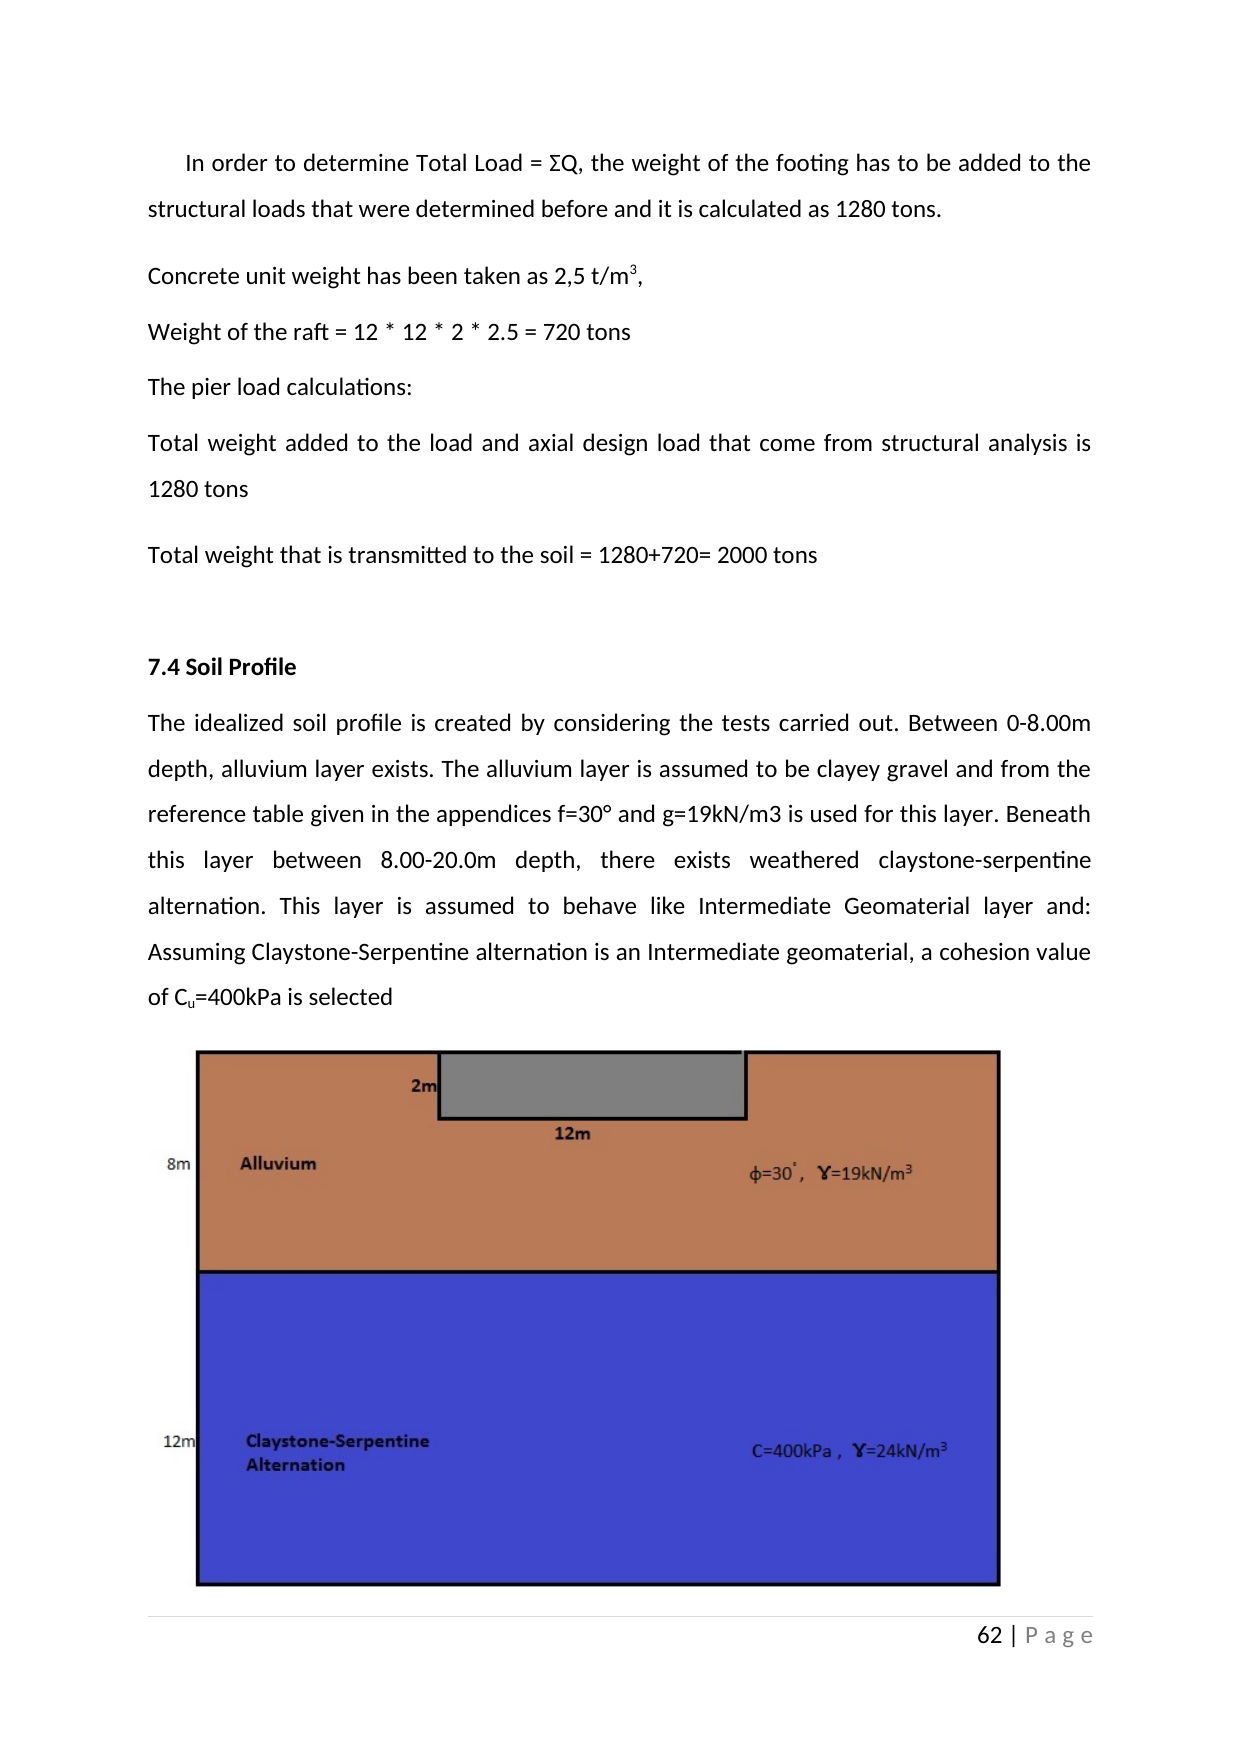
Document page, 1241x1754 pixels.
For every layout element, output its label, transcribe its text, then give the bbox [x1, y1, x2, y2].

text Total weight added to the load and axial design load that come from structural analysis is 1280 tons [148, 427, 1093, 504]
text Concrete unit weight has been taken as 2,5 t/m3, [148, 260, 1093, 290]
text 7.4 Soil Profile [148, 651, 1093, 682]
text Total weight that is transmitted to the soil = 1280+720= 2000 tons [148, 540, 1093, 570]
picture [147, 1048, 1002, 1589]
text In order to determine Total Load = ΣQ, the weight of the footing has to be added to the structural loads that were determined before and it is calculated as 1280 tons. [148, 148, 1093, 224]
text The pier load calculations: [148, 372, 1093, 402]
text Weight of the raft = 12 * 12 * 2 * 2.5 = 720 tons [148, 316, 1093, 346]
text The idealized soil profile is created by considering the tests carried out. Between 0-8.00m depth, alluvium layer exists. The alluvium layer is assumed to be clayey gravel and from the reference table given in the appendices f=30° and g=19kN/m3 is used for this layer. Beneath this layer between 8.00-20.0m depth, there exists weathered claystone-serpentine alternation. This layer is assumed to behave like Intermediate Geomaterial layer and: Assuming Claystone-Serpentine alternation is an Intermediate geomaterial, a cohesion value of Cu=400kPa is selected [148, 707, 1093, 1012]
